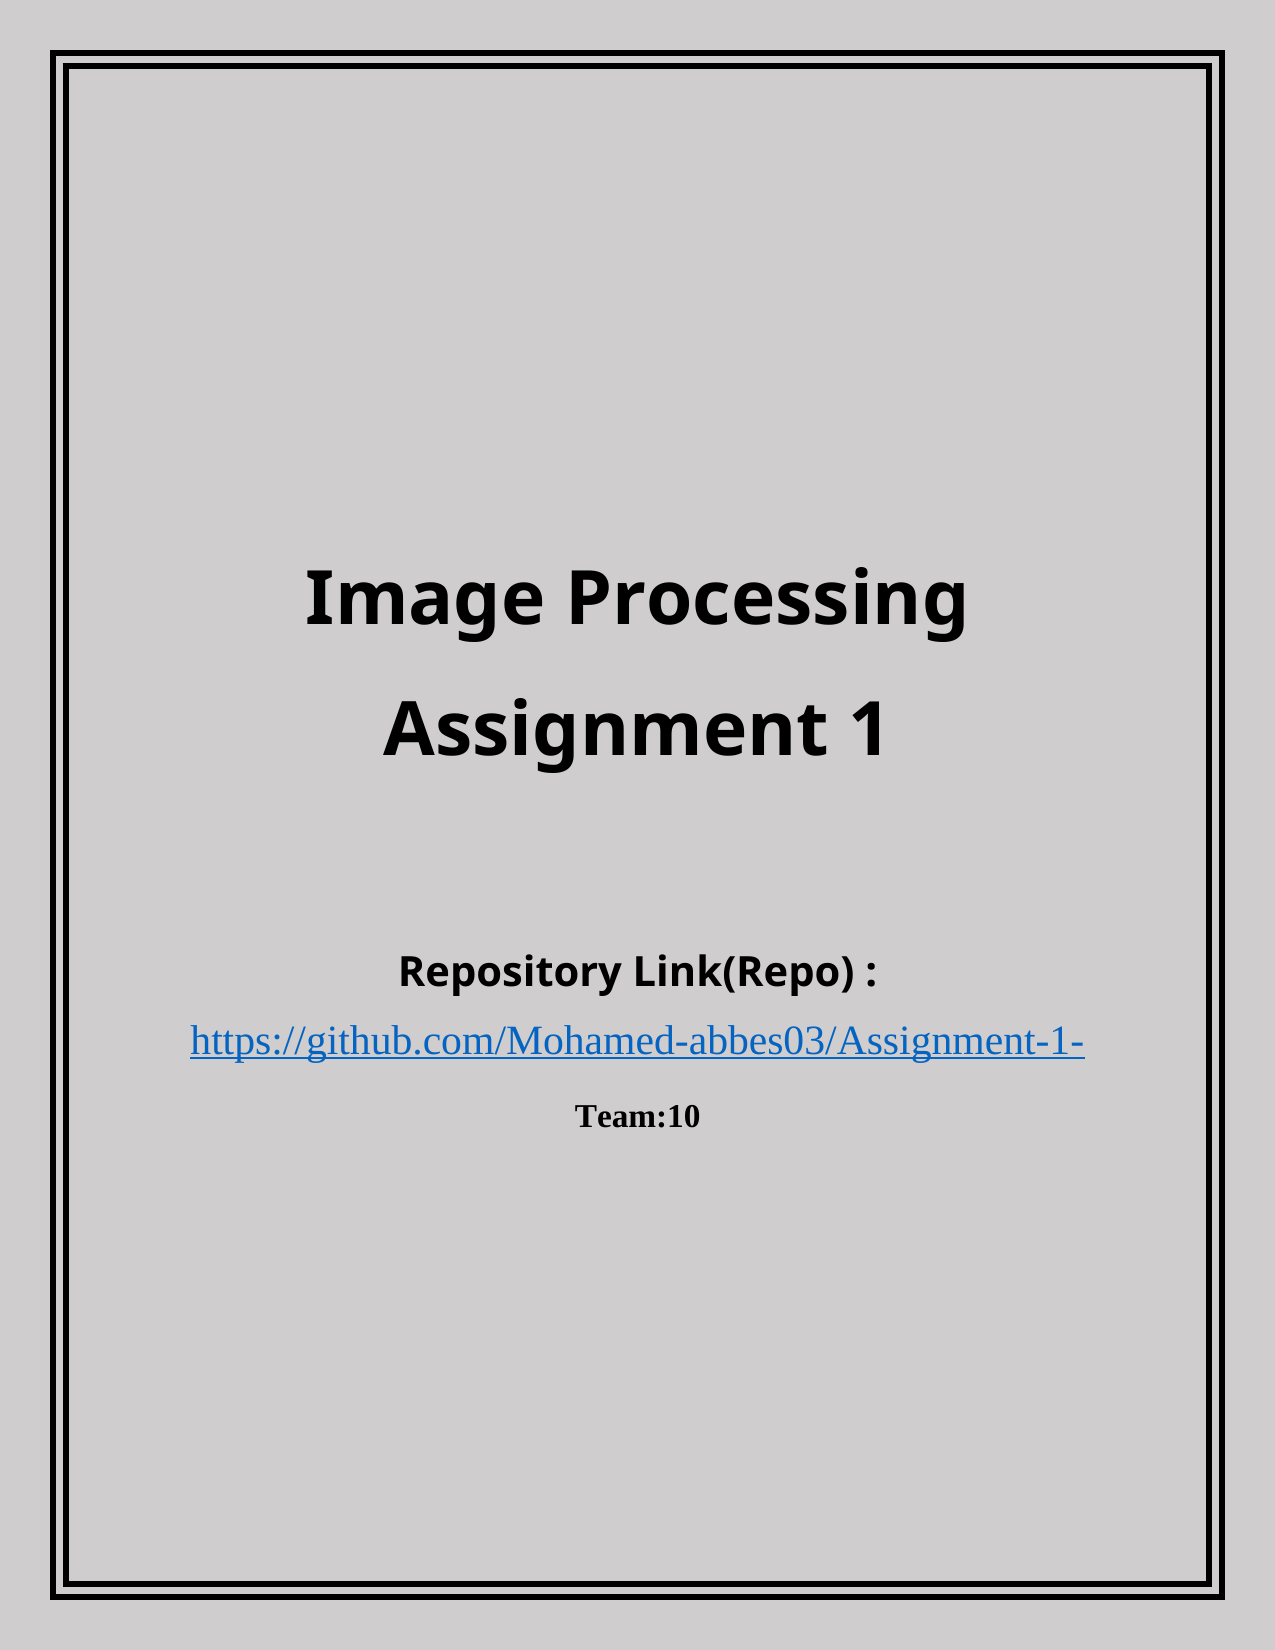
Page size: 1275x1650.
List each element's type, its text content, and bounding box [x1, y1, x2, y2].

text Assignment 1 [150, 675, 1125, 778]
text Team:10 [150, 1096, 1125, 1135]
text Image Processing [150, 544, 1125, 646]
text Repository Link(Repo) : [150, 942, 1125, 998]
text https://github.com/Mohamed-abbes03/Assignment-1- [150, 1016, 1125, 1063]
